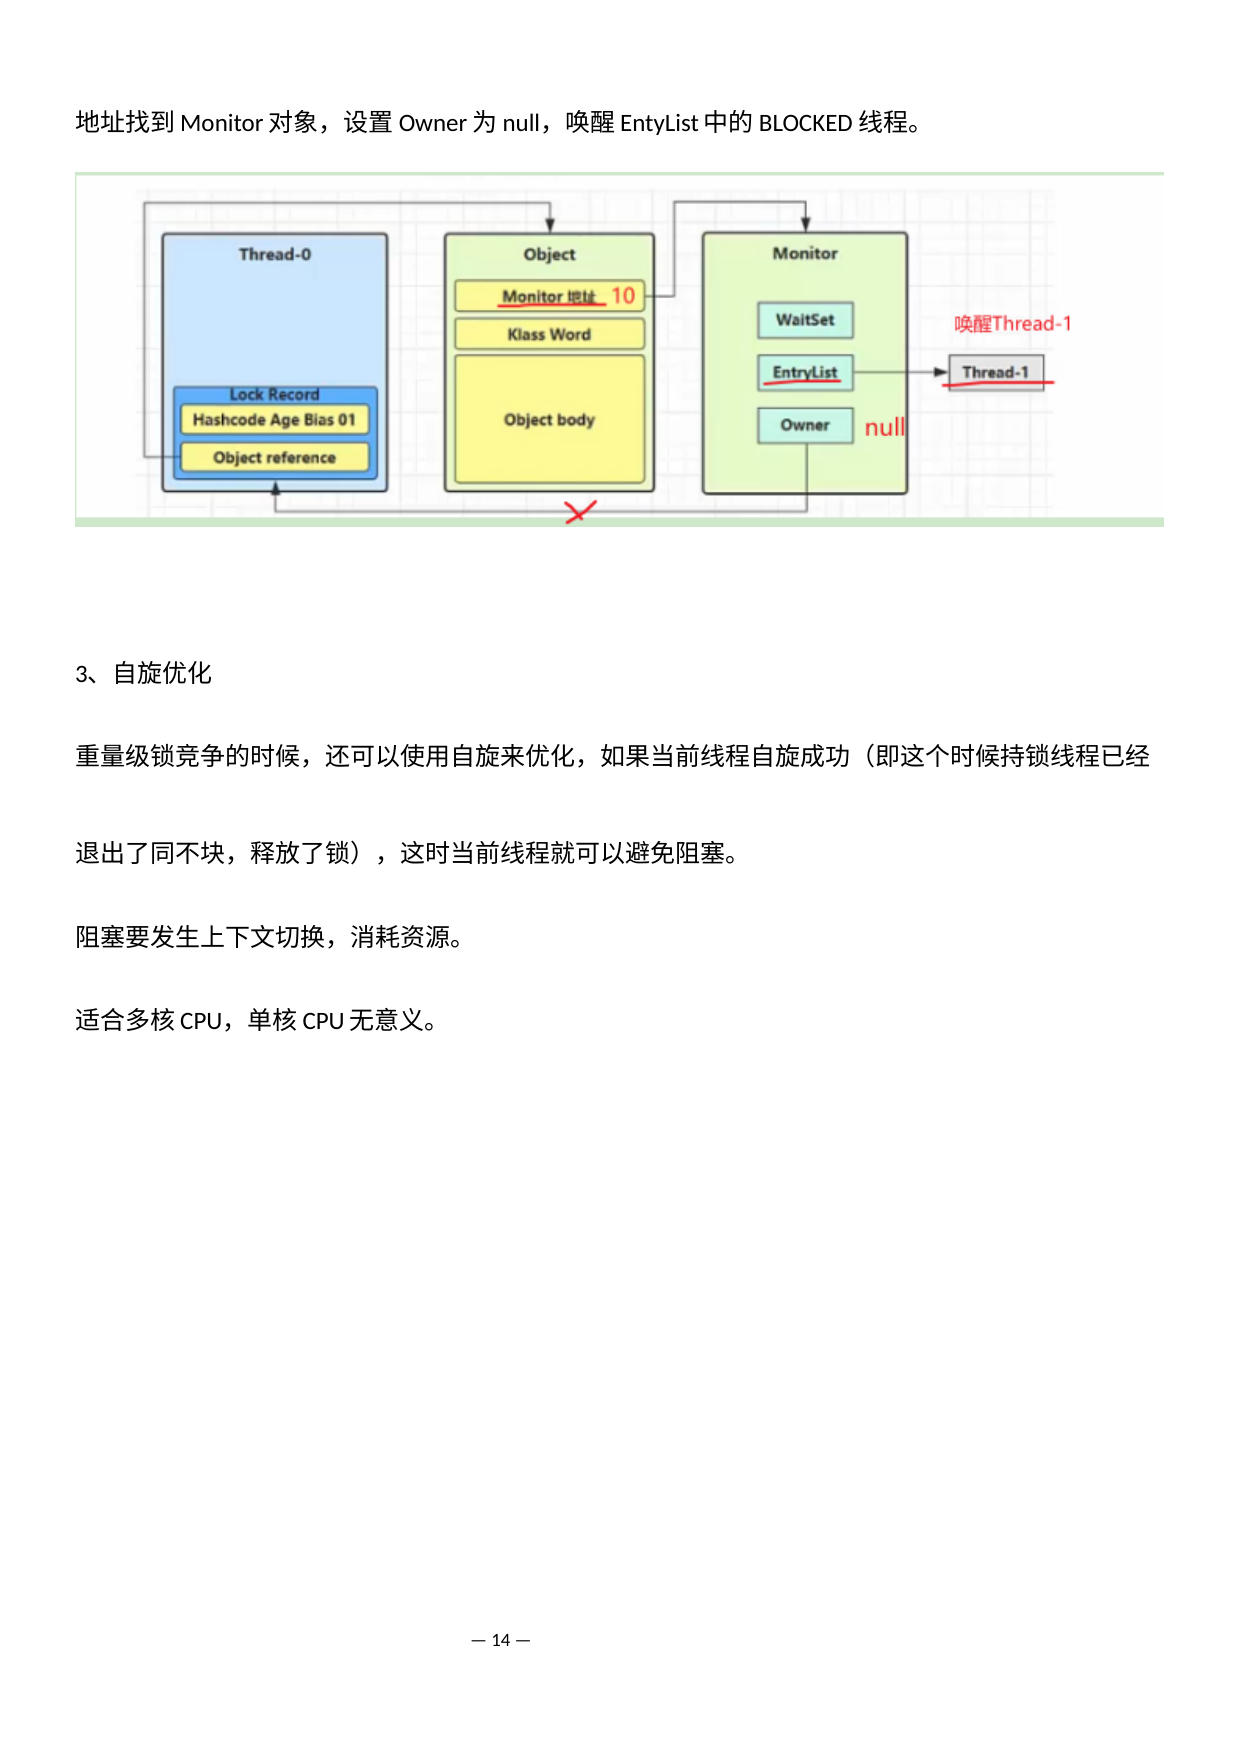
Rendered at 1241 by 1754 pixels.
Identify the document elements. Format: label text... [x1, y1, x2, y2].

list 阻塞要发生上下文切换，消耗资源。 [75, 903, 1165, 968]
list 适合多核CPU，单核CPU无意义。 [75, 986, 1165, 1051]
picture [75, 172, 1164, 527]
list 重量级锁竞争的时候，还可以使用自旋来优化，如果当前线程自旋成功（即这个时候持锁线程已经退出了同不块，释放了锁），这时当前线程就可以避免阻塞。 [75, 722, 1165, 884]
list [75, 88, 1165, 153]
list 自旋优化 [75, 639, 1165, 704]
